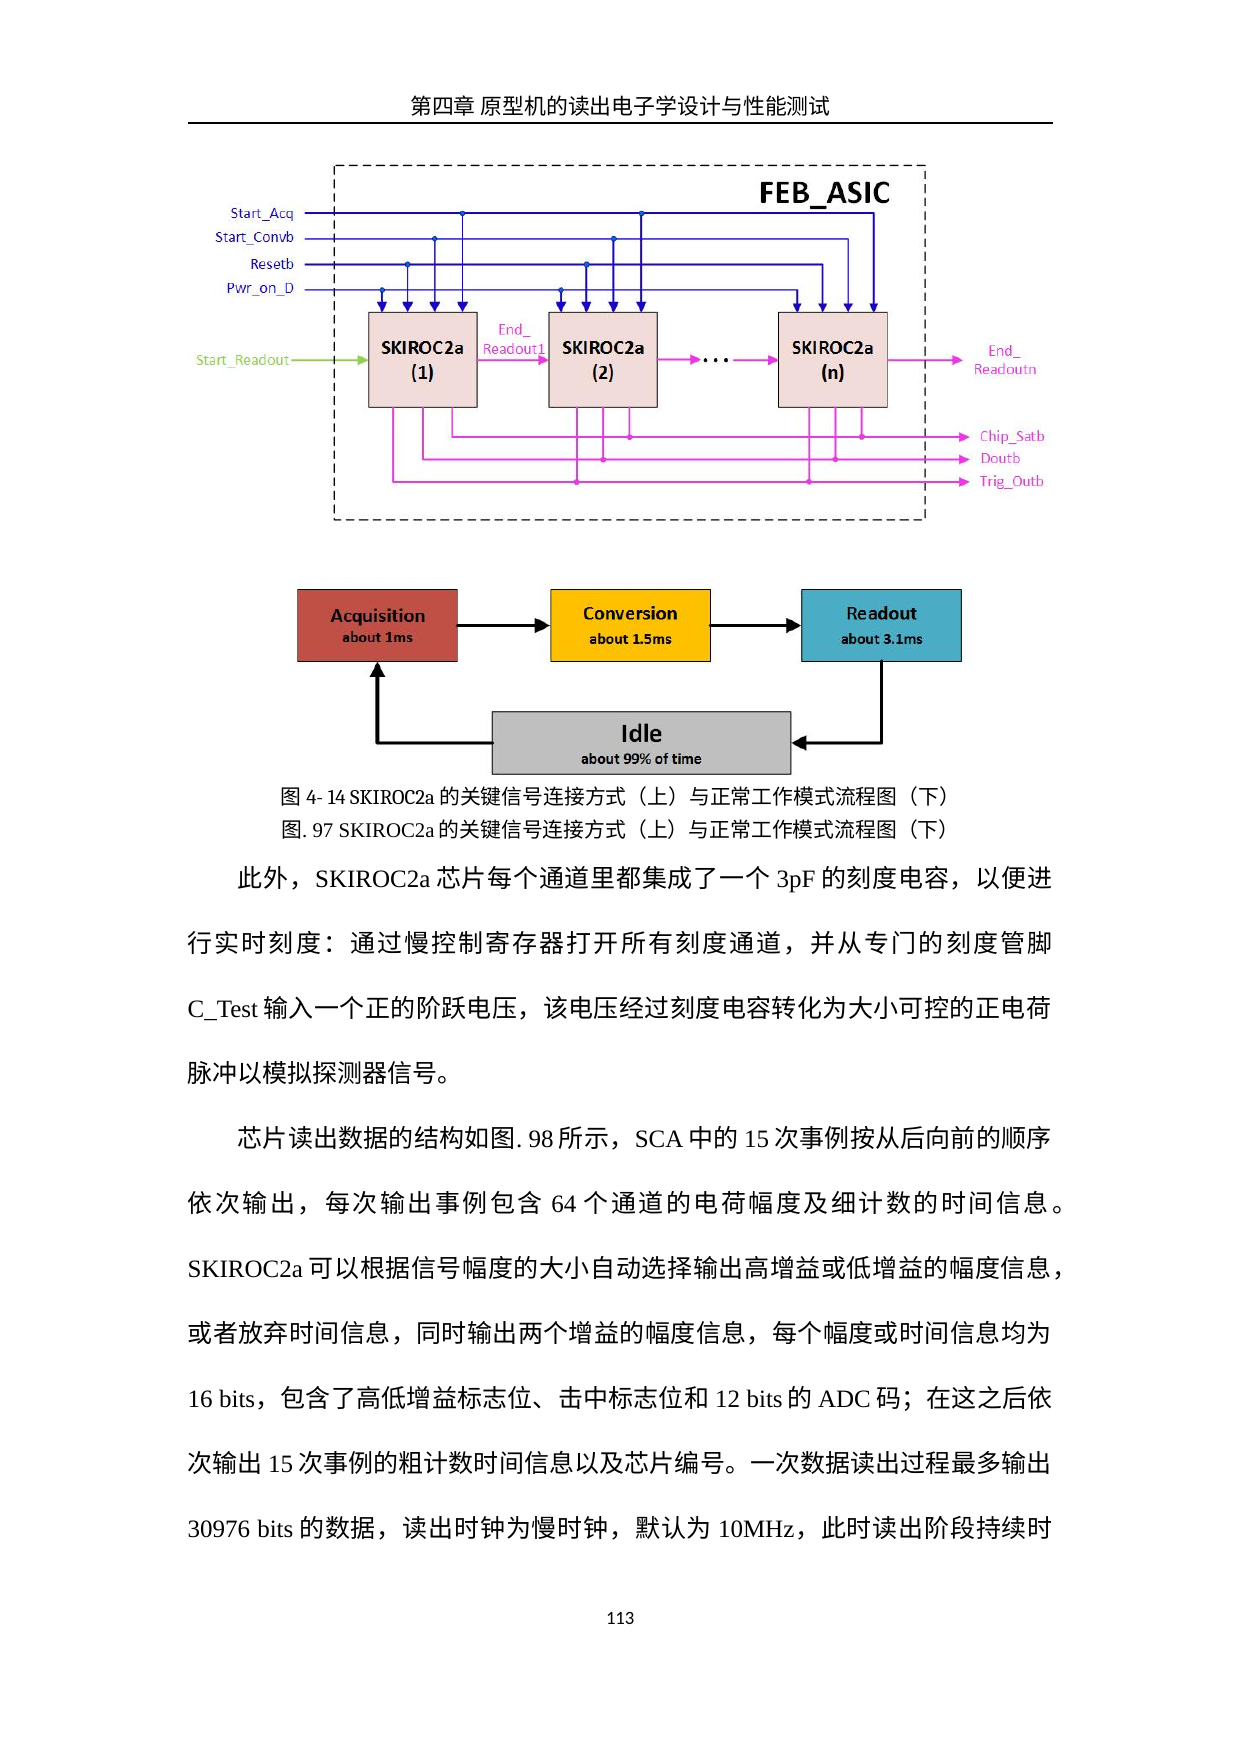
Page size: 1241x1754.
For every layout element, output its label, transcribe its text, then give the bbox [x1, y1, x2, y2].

picture [187, 162, 1053, 776]
text 图. 97 SKIROC2a的关键信号连接方式（上）与正常工作模式流程图（下） [187, 812, 1053, 844]
text 图 4- 14 SKIROC2a的关键信号连接方式（上）与正常工作模式流程图（下） [187, 779, 1053, 812]
text 此外，SKIROC2a芯片每个通道里都集成了一个3pF的刻度电容，以便进行实时刻度：通过慢控制寄存器打开所有刻度通道，并从专门的刻度管脚C_Test输入一个正的阶跃电压，该电压经过刻度电容转化为大小可控的正电荷脉冲以模拟探测器信号。 [187, 844, 1053, 1104]
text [187, 1104, 1053, 1559]
